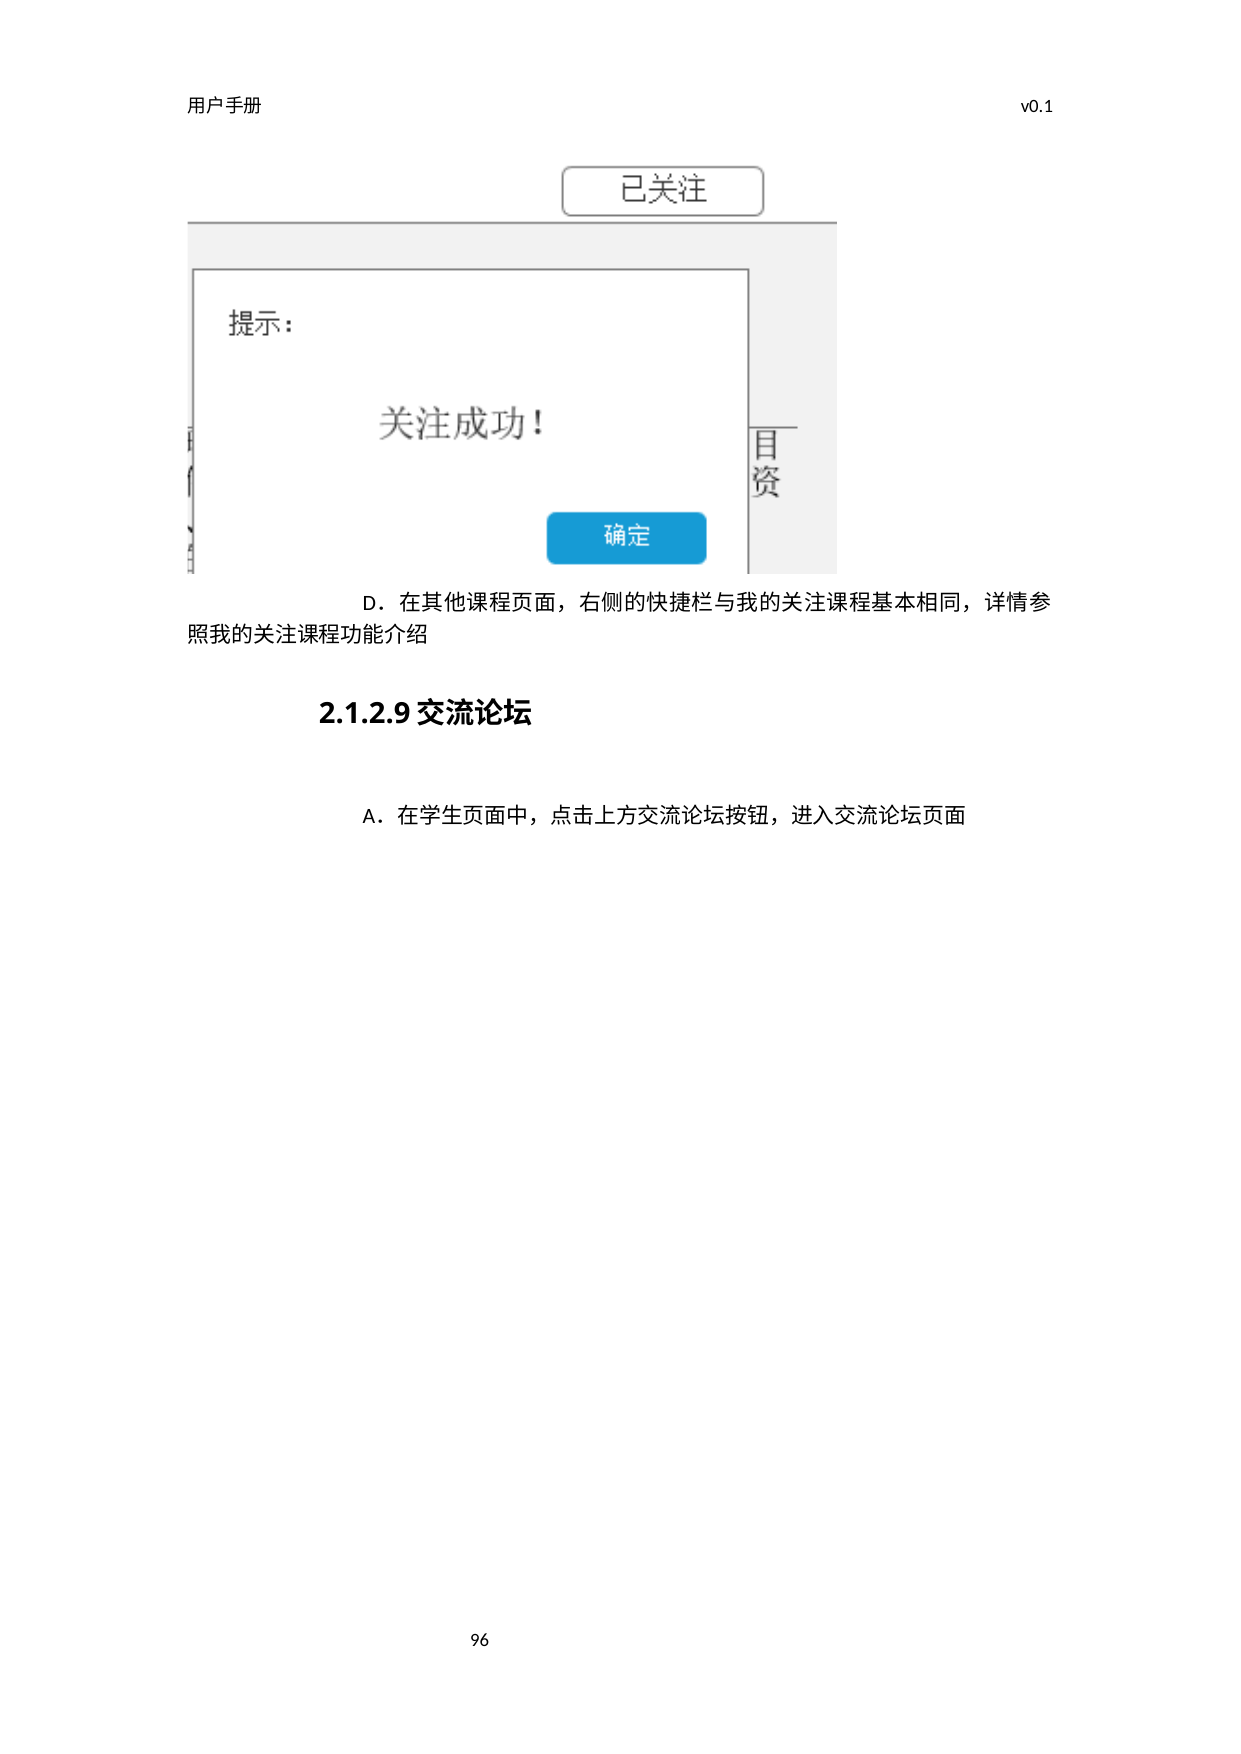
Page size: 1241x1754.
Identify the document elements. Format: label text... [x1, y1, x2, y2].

picture [187, 162, 837, 574]
text D．在其他课程页面，右侧的快捷栏与我的关注课程基本相同，详情参照我的关注课程功能介绍 [187, 584, 1053, 649]
text A．在学生页面中，点击上方交流论坛按钮，进入交流论坛页面 [319, 797, 1053, 830]
subtitle 2.1.2.9交流论坛 [275, 679, 1053, 744]
